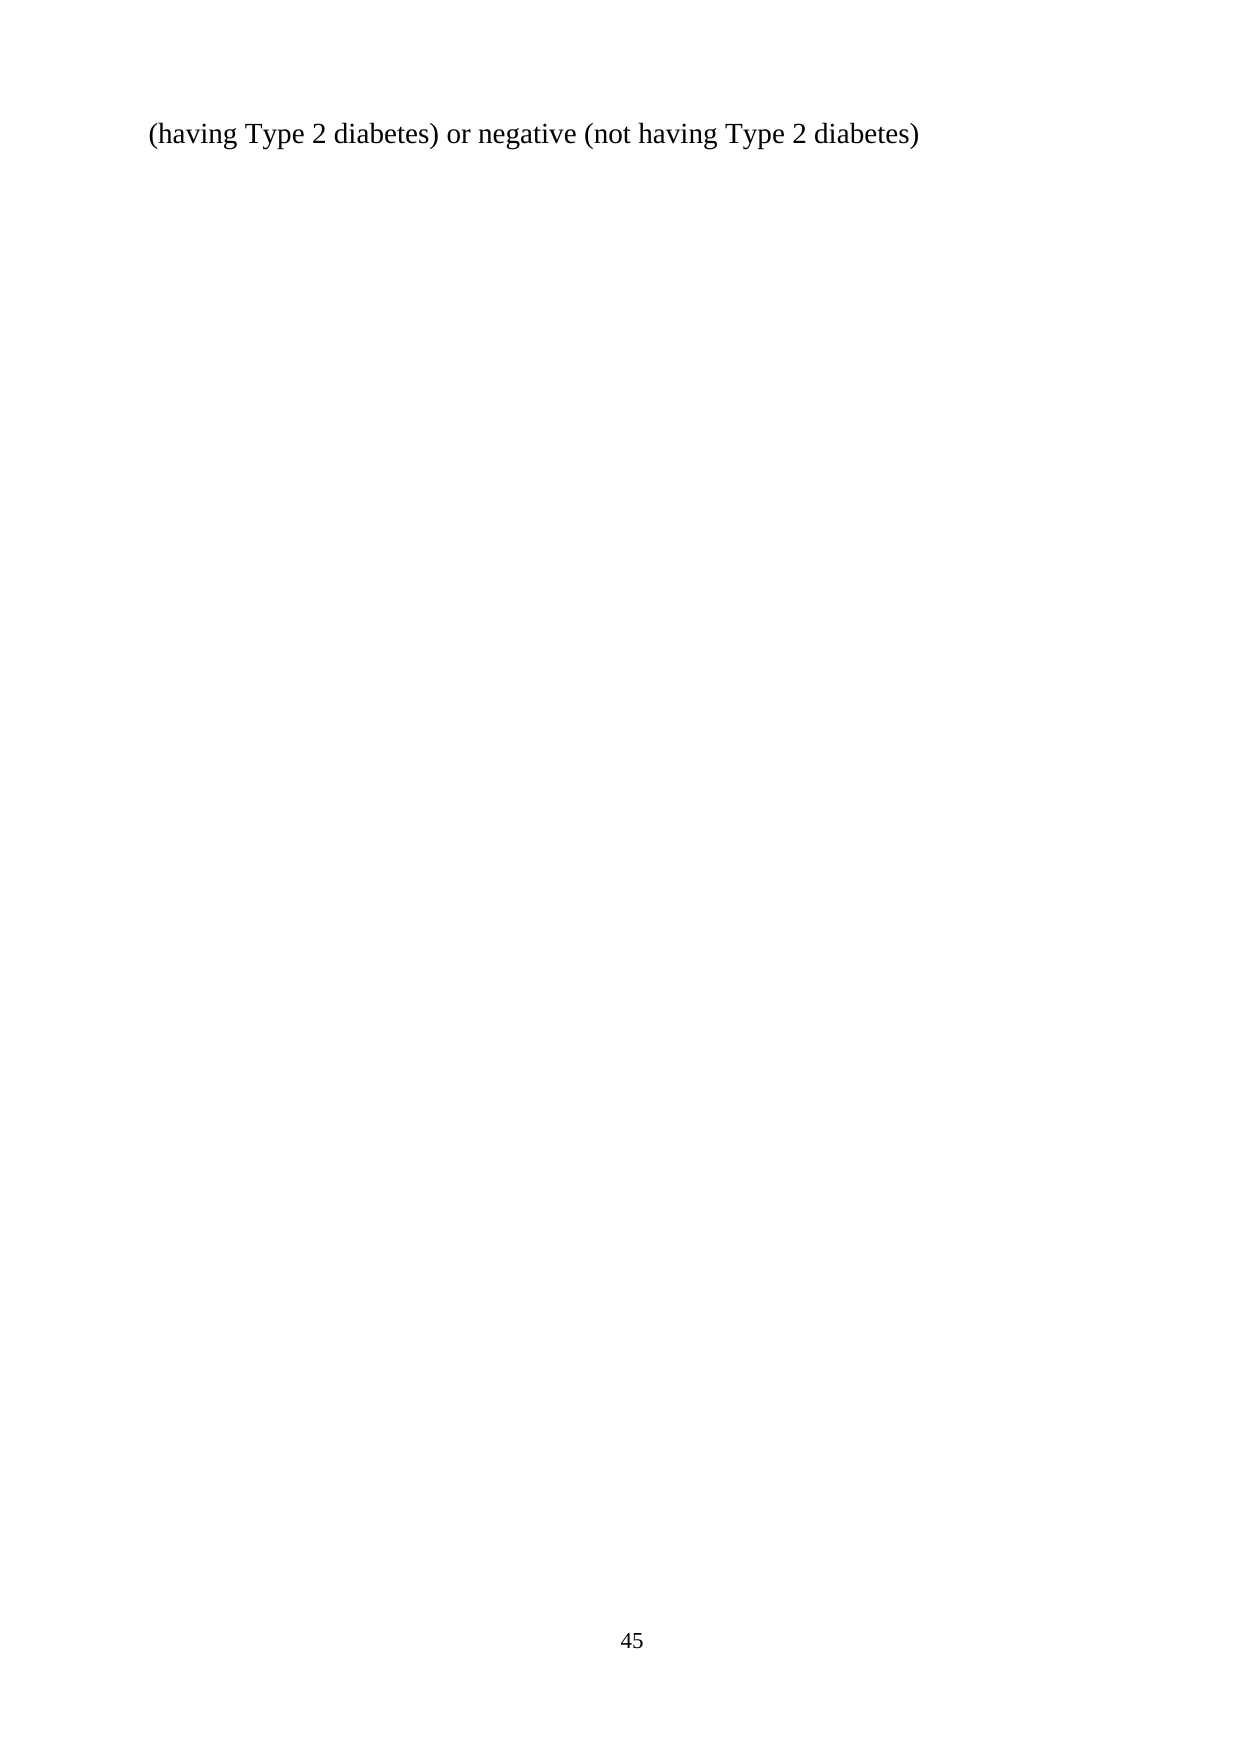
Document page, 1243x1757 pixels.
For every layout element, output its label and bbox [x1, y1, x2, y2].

text [148, 117, 1120, 150]
